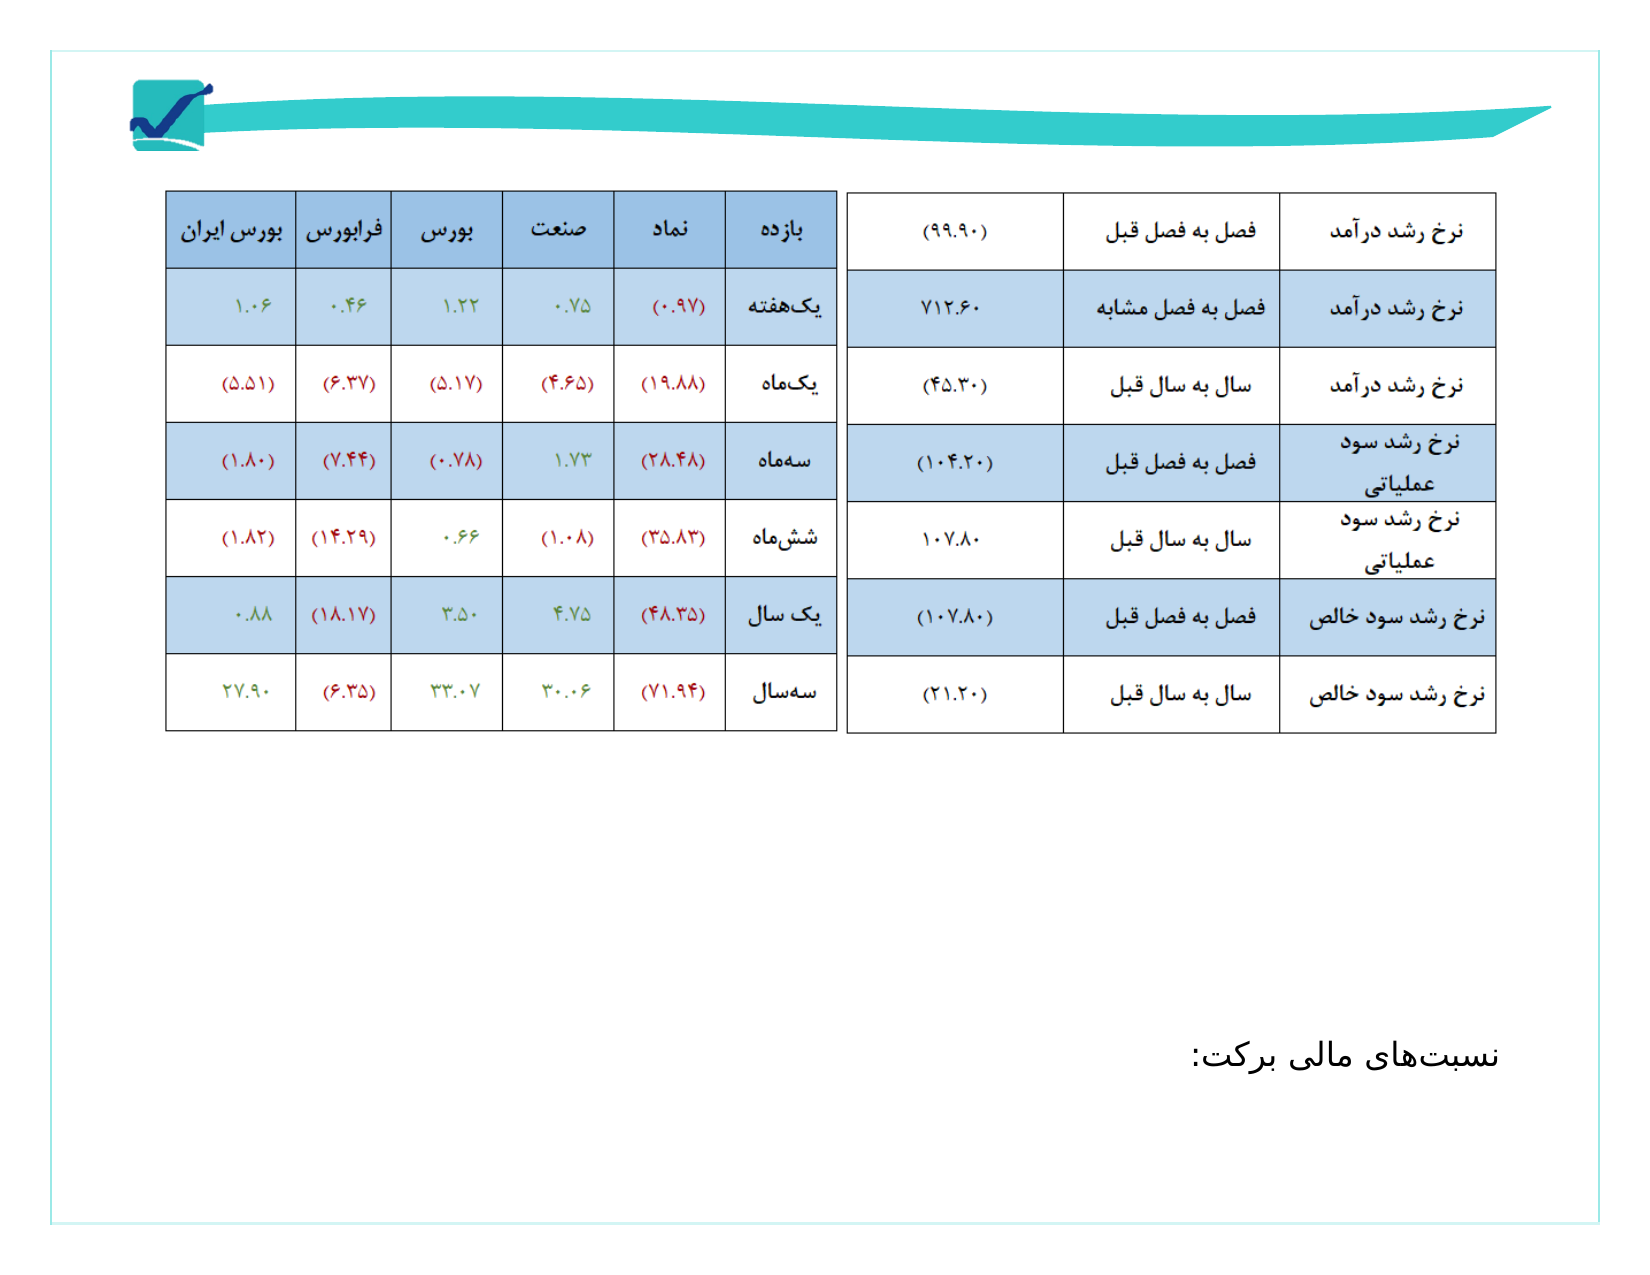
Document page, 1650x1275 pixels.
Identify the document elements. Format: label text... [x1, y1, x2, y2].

picture [121, 77, 224, 154]
picture [162, 187, 1500, 736]
text نسبت‌های مالی برکت: [150, 1036, 1500, 1074]
